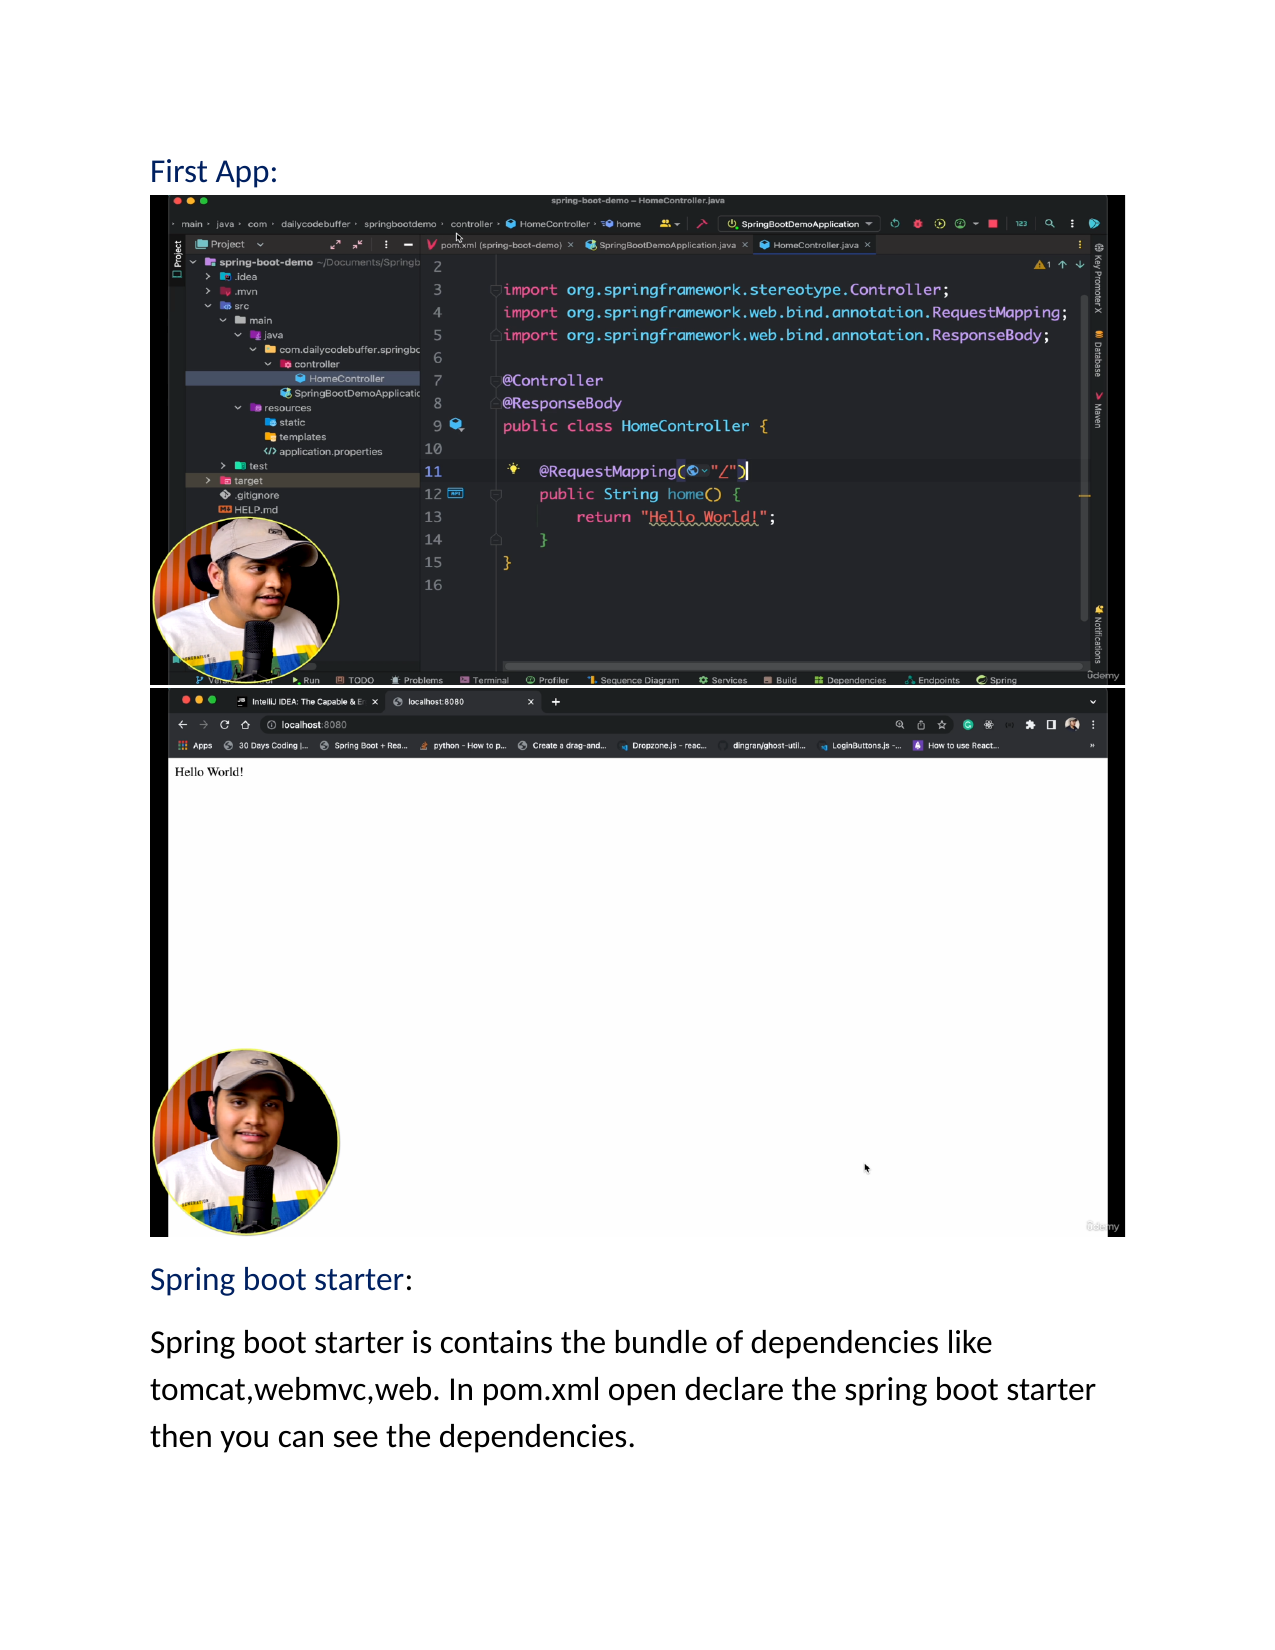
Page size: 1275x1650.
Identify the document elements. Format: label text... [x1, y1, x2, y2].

picture [150, 688, 1125, 1237]
text First App: [150, 150, 1125, 195]
text Spring boot starter is contains the bundle of dependencies like tomcat,webmvc,web. In pom.xml open declare the spring boot starter then you can see the dependencies. [150, 1321, 1125, 1456]
picture [150, 195, 1125, 685]
text Spring boot starter: [150, 1258, 1125, 1299]
